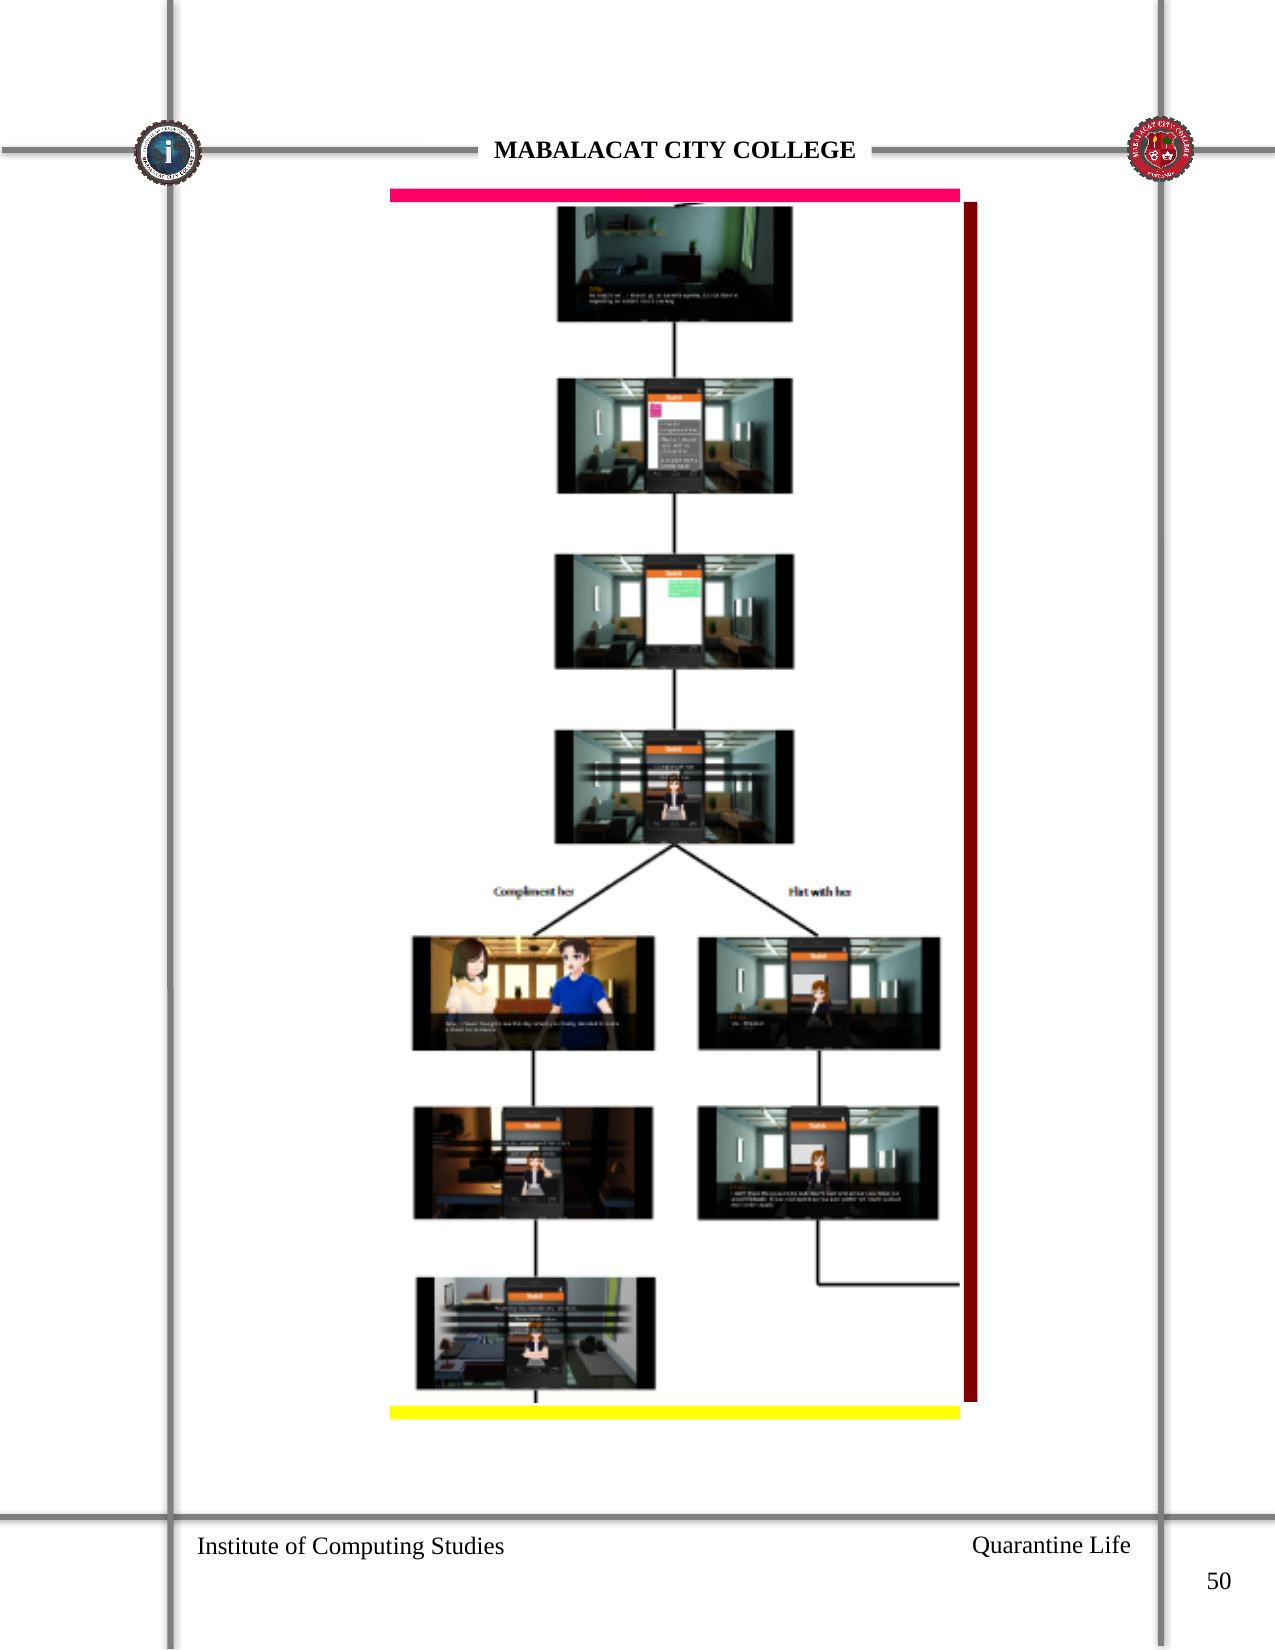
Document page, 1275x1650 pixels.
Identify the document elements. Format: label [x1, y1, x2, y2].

picture [1125, 113, 1196, 184]
picture [390, 203, 960, 1403]
picture [132, 117, 203, 188]
